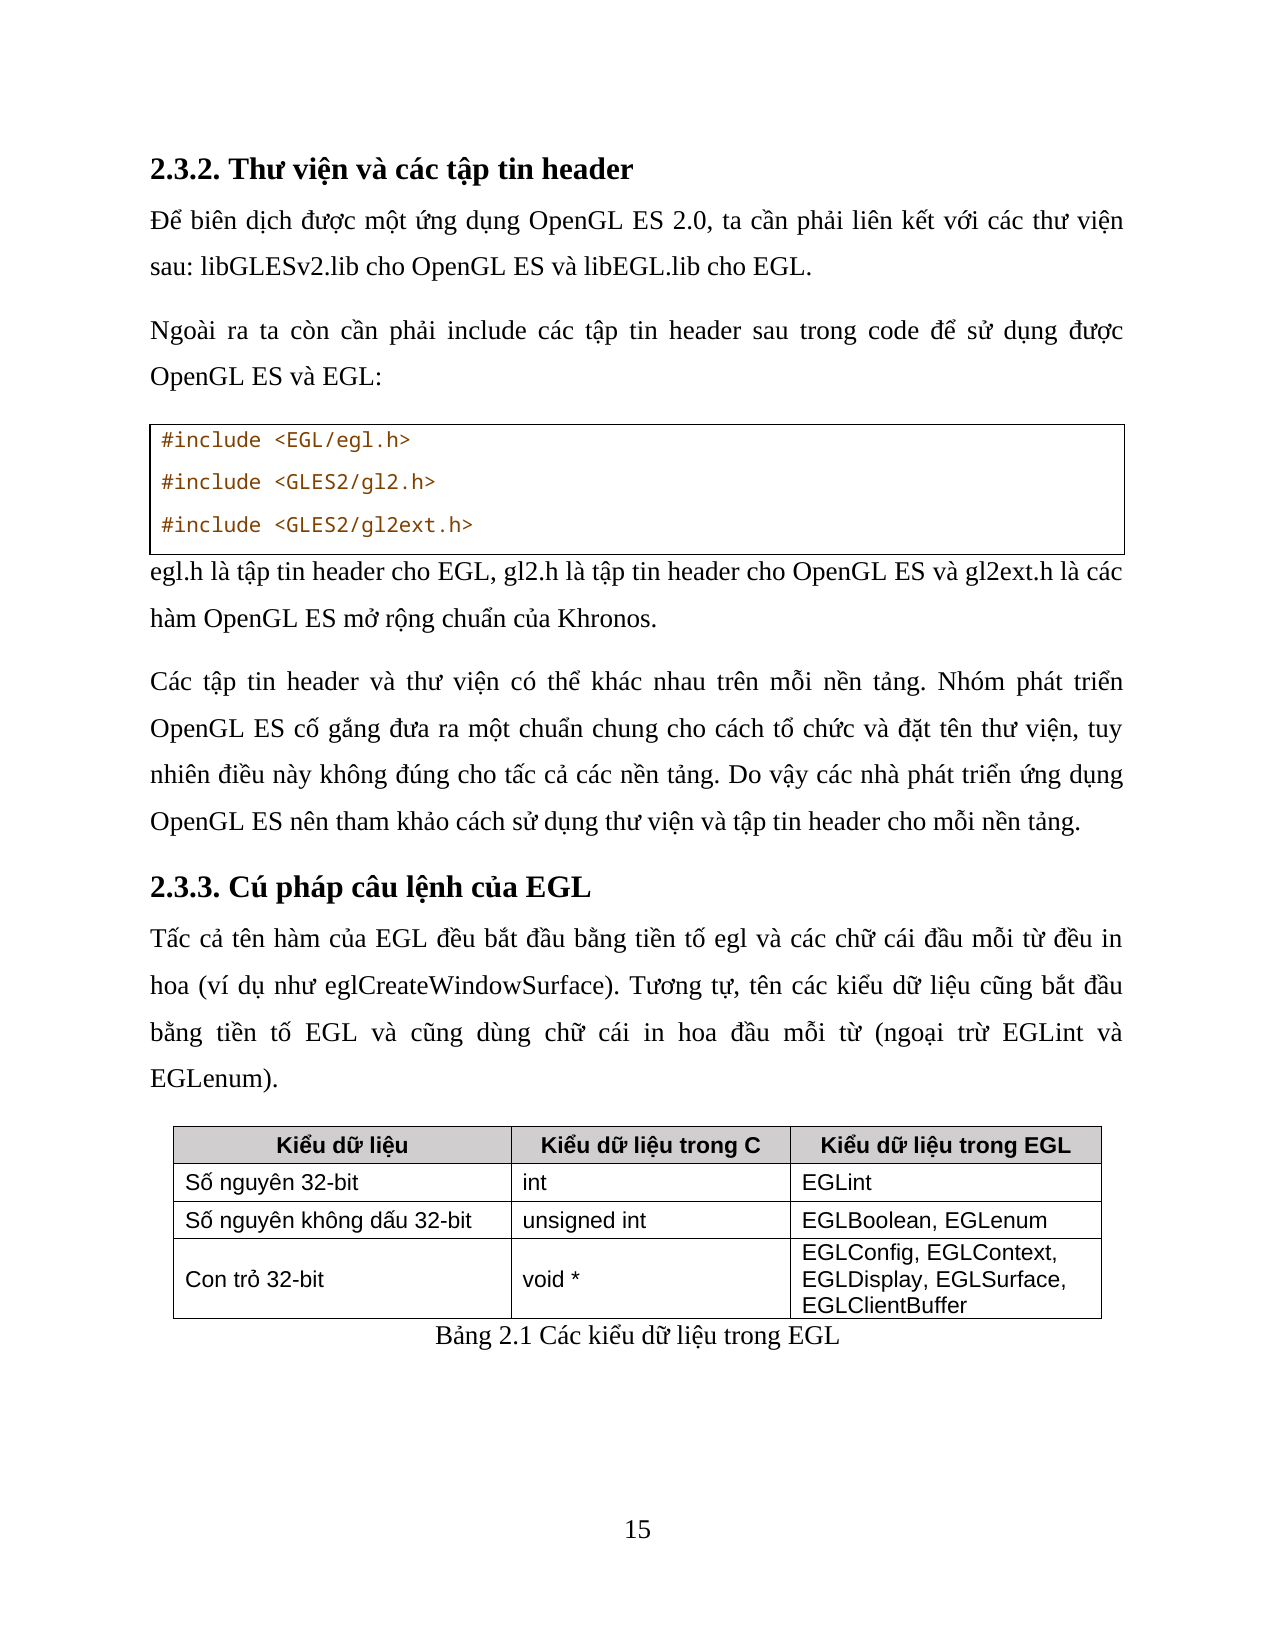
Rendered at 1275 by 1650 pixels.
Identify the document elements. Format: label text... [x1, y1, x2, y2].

table_cell EGLBoolean, EGLenum [791, 1202, 1101, 1238]
table_cell Con trỏ 32-bit [174, 1239, 511, 1318]
text Tấc cả tên hàm của EGL đều bắt đầu bằng tiền tố egl và các chữ cái đầu mỗi từ đều in hoa (ví dụ như eglCreateWindowSurface). Tương tự, tên các kiểu dữ liệu cũng bắt đầu bằng tiền tố EGL và cũng dùng chữ cái in hoa đầu mỗi từ (ngoại trừ EGLint và EGLenum). [150, 922, 1125, 1093]
table_header Kiểu dữ liệu trong C [512, 1127, 790, 1163]
table_cell void * [512, 1239, 790, 1318]
table_cell EGLint [791, 1164, 1101, 1201]
subtitle 2.3.2. Thư viện và các tập tin header [150, 150, 1125, 186]
text Để biên dịch được một ứng dụng OpenGL ES 2.0, ta cần phải liên kết với các thư viện sau: libGLESv2.lib cho OpenGL ES và libEGL.lib cho EGL. [150, 204, 1125, 282]
table_cell Số nguyên 32-bit [174, 1164, 511, 1201]
subtitle 2.3.3. Cú pháp câu lệnh của EGL [150, 868, 1125, 904]
table_header Kiểu dữ liệu trong EGL [791, 1127, 1101, 1163]
table_cell Số nguyên không dấu 32-bit [174, 1202, 511, 1238]
table_header Kiểu dữ liệu [174, 1127, 511, 1163]
table_cell EGLConfig, EGLContext, EGLDisplay, EGLSurface, EGLClientBuffer [791, 1239, 1101, 1318]
table_cell int [512, 1164, 790, 1201]
text Ngoài ra ta còn cần phải include các tập tin header sau trong code để sử dụng được OpenGL ES và EGL: [150, 314, 1125, 392]
table_header #include <EGL/egl.h> #include <GLES2/gl2.h> #include <GLES2/gl2ext.h> [151, 425, 1124, 554]
text Bảng 2.1 Các kiểu dữ liệu trong EGL [150, 1319, 1125, 1350]
text egl.h là tập tin header cho EGL, gl2.h là tập tin header cho OpenGL ES và gl2ext.h là các hàm OpenGL ES mở rộng chuẩn của Khronos. [150, 555, 1125, 633]
text Các tập tin header và thư viện có thể khác nhau trên mỗi nền tảng. Nhóm phát triển OpenGL ES cố gắng đưa ra một chuẩn chung cho cách tổ chức và đặt tên thư viện, tuy nhiên điều này không đúng cho tấc cả các nền tảng. Do vậy các nhà phát triển ứng dụng OpenGL ES nên tham khảo cách sử dụng thư viện và tập tin header cho mỗi nền tảng. [150, 665, 1125, 836]
table_cell unsigned int [512, 1202, 790, 1238]
